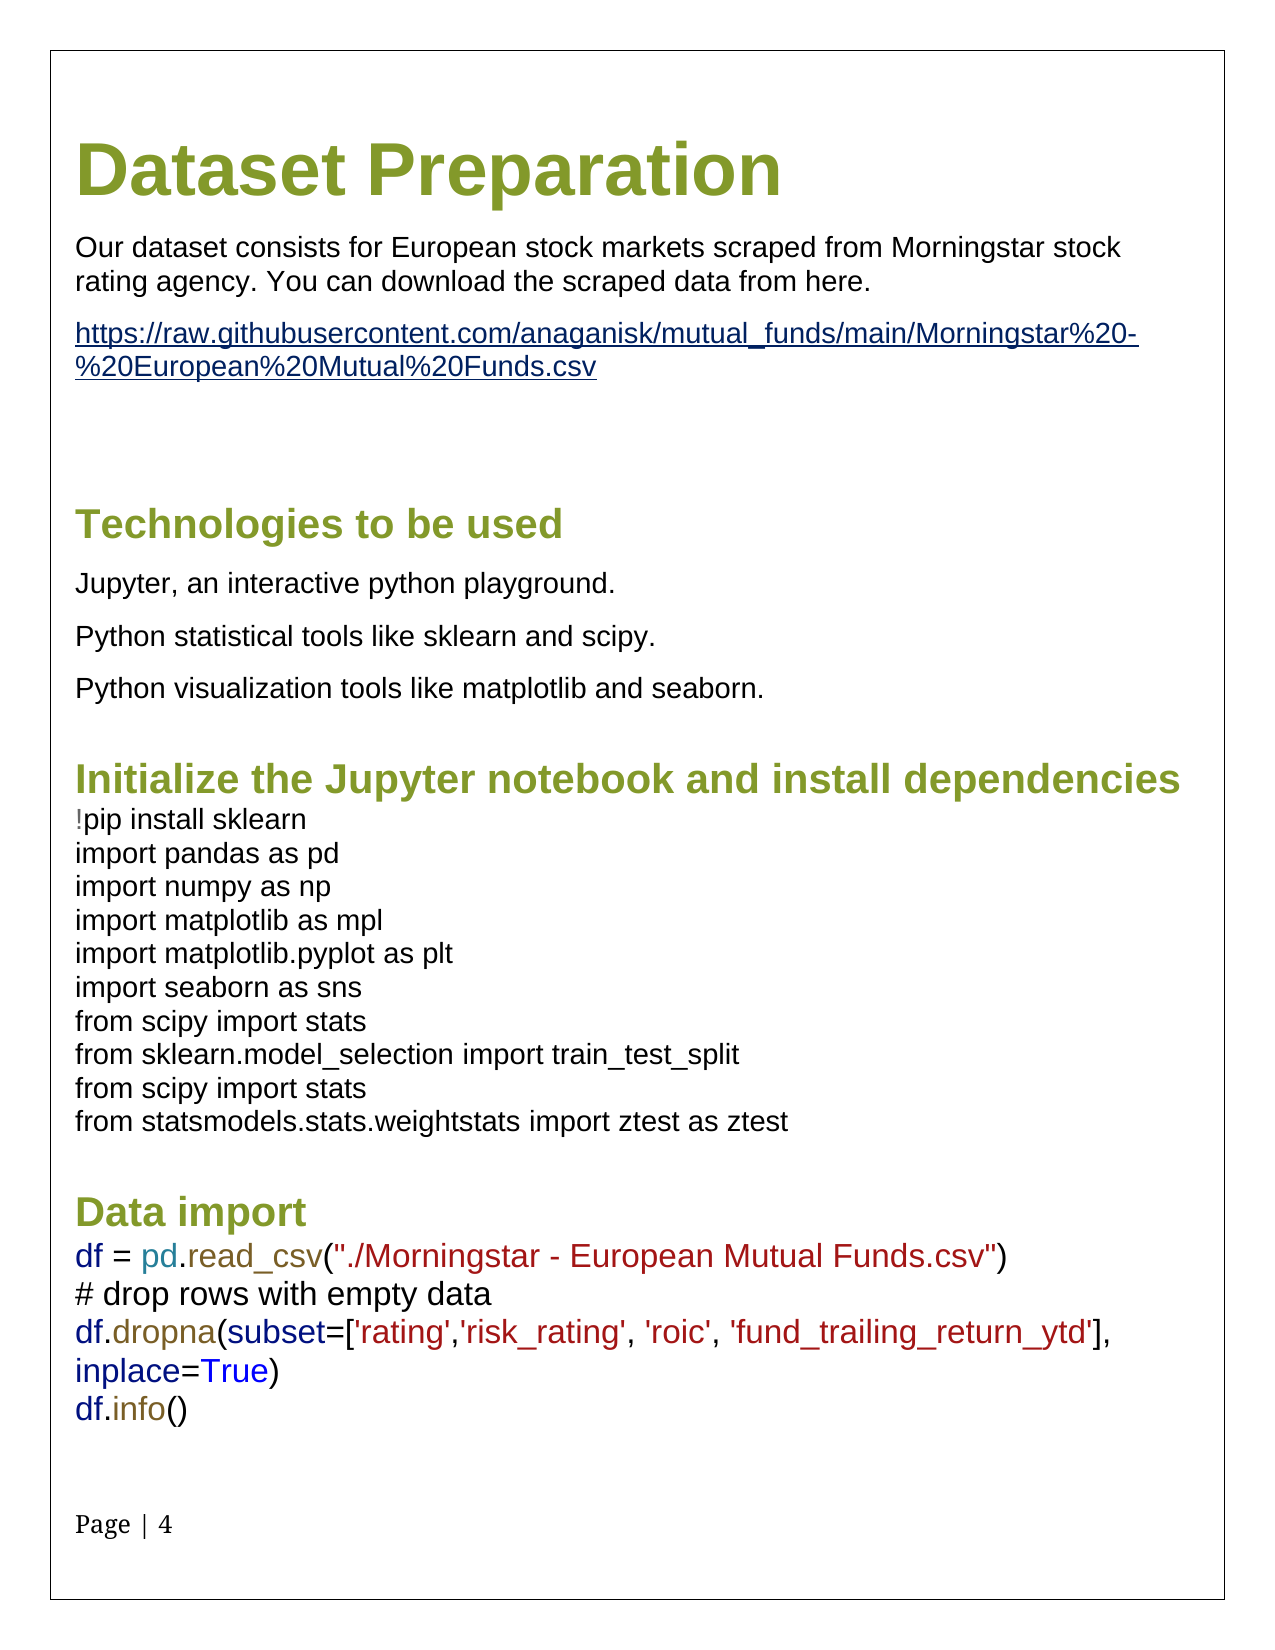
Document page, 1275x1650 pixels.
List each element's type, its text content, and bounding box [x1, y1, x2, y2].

text Python visualization tools like matplotlib and seaborn. [75, 671, 1200, 704]
text df.dropna(subset=['rating','risk_rating', 'roic', 'fund_trailing_return_ytd'], inplace=True) [75, 1312, 1200, 1389]
subtitle Dataset Preparation [75, 125, 1200, 211]
text Python statistical tools like sklearn and scipy. [75, 618, 1200, 652]
text Jupyter, an interactive python playground. [75, 566, 1200, 600]
text !pip install sklearn import pandas as pd import numpy as np import matplotlib as mpl import matplotlib.pyplot as plt import seaborn as sns from scipy import stats from sklearn.model_selection import train_test_split from scipy import stats from statsmodels.stats.weightstats import ztest as ztest [75, 802, 1200, 1138]
subtitle Data import [75, 1188, 1200, 1236]
subtitle Initialize the Jupyter notebook and install dependencies [75, 754, 1200, 802]
text https://raw.githubusercontent.com/anaganisk/mutual_funds/main/Morningstar%20-%20European%20Mutual%20Funds.csv [75, 316, 1200, 383]
text df.info() [75, 1389, 1200, 1428]
text Our dataset consists for European stock markets scraped from Morningstar stock rating agency. You can download the scraped data from here. [75, 230, 1200, 297]
text # drop rows with empty data [75, 1274, 1200, 1312]
subtitle Technologies to be used [75, 499, 1200, 547]
text df = pd.read_csv("./Morningstar - European Mutual Funds.csv") [75, 1236, 1200, 1274]
